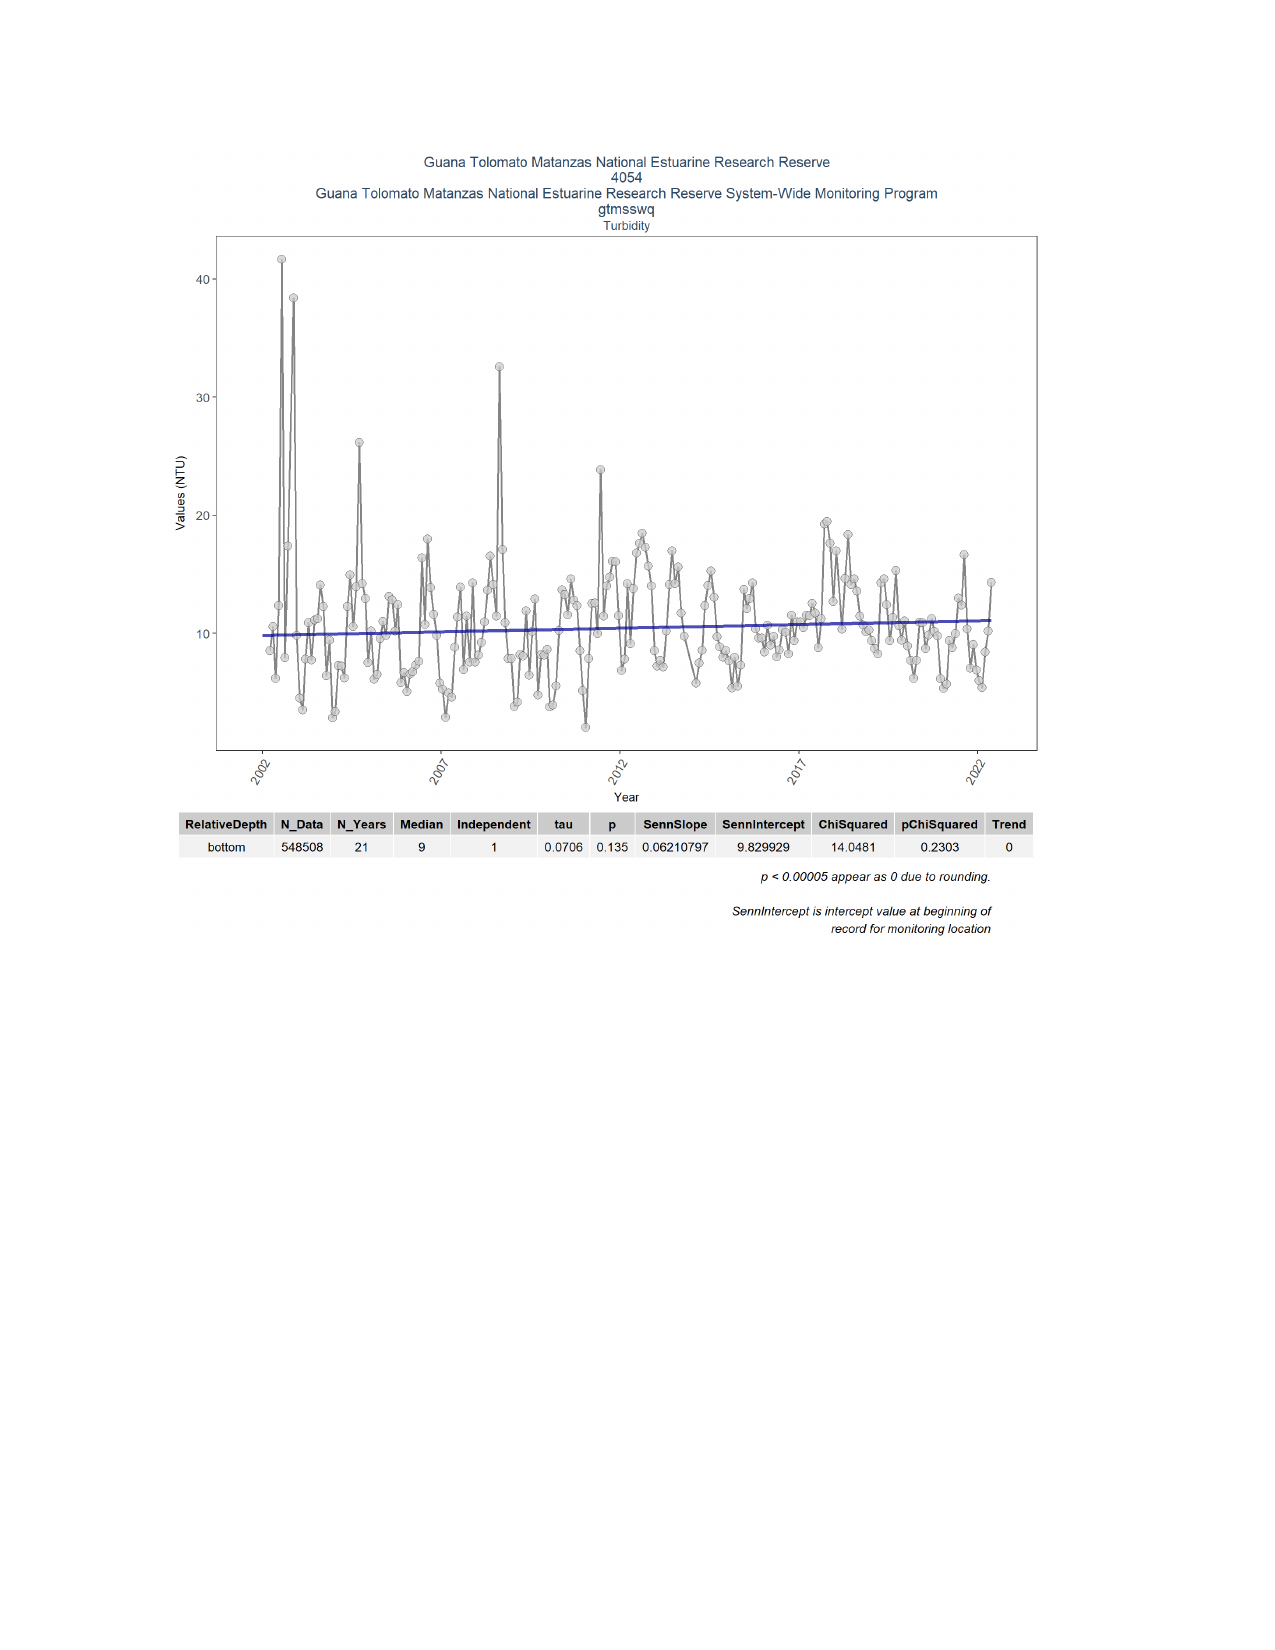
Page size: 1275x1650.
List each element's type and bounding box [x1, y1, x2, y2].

picture [168, 150, 1044, 938]
